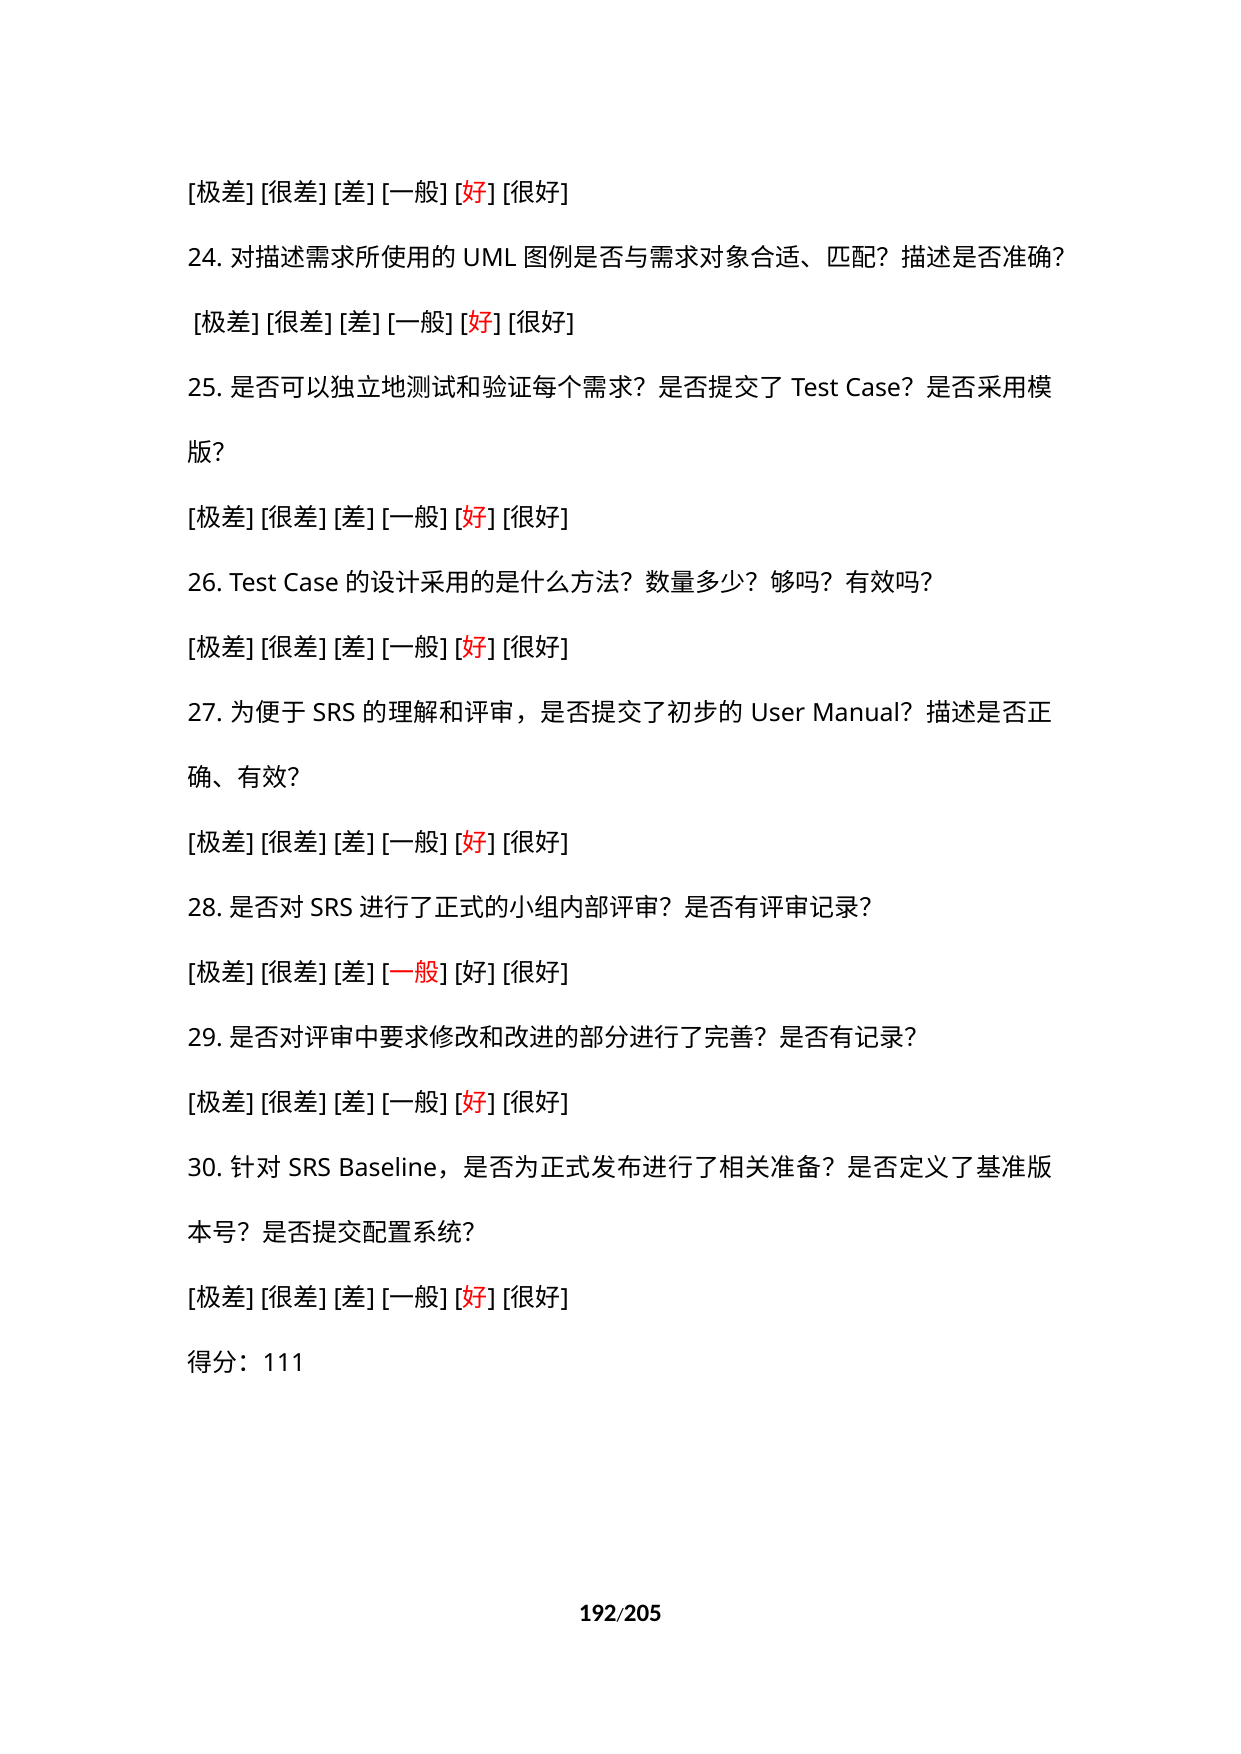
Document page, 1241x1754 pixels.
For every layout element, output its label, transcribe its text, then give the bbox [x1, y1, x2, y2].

text [极差] [很差] [差] [一般] [好] [很好] [187, 1068, 1053, 1133]
text 得分：111 [187, 1328, 1053, 1393]
text [极差] [很差] [差] [一般] [好] [很好] [187, 808, 1053, 873]
text [极差] [很差] [差] [一般] [好] [很好] [187, 158, 1053, 223]
text [极差] [很差] [差] [一般] [好] [很好] [187, 613, 1053, 678]
text [极差] [很差] [差] [一般] [好] [很好] [187, 483, 1053, 548]
text 24. 对描述需求所使用的 UML 图例是否与需求对象合适、匹配？描述是否准确？ [极差] [很差] [差] [一般] [好] [很好] [187, 223, 1053, 353]
text 28. 是否对 SRS 进行了正式的小组内部评审？是否有评审记录？ [187, 873, 1053, 938]
text 29. 是否对评审中要求修改和改进的部分进行了完善？是否有记录？ [187, 1003, 1053, 1068]
text 27. 为便于 SRS 的理解和评审，是否提交了初步的 User Manual？描述是否正确、有效？ [187, 678, 1053, 808]
text [极差] [很差] [差] [一般] [好] [很好] [187, 938, 1053, 1003]
text 25. 是否可以独立地测试和验证每个需求？是否提交了 Test Case？是否采用模版？ [187, 353, 1053, 483]
text 30. 针对 SRS Baseline，是否为正式发布进行了相关准备？是否定义了基准版本号？是否提交配置系统？ [187, 1133, 1053, 1263]
text 26. Test Case 的设计采用的是什么方法？数量多少？够吗？有效吗？ [187, 548, 1053, 613]
text [极差] [很差] [差] [一般] [好] [很好] [187, 1263, 1053, 1328]
